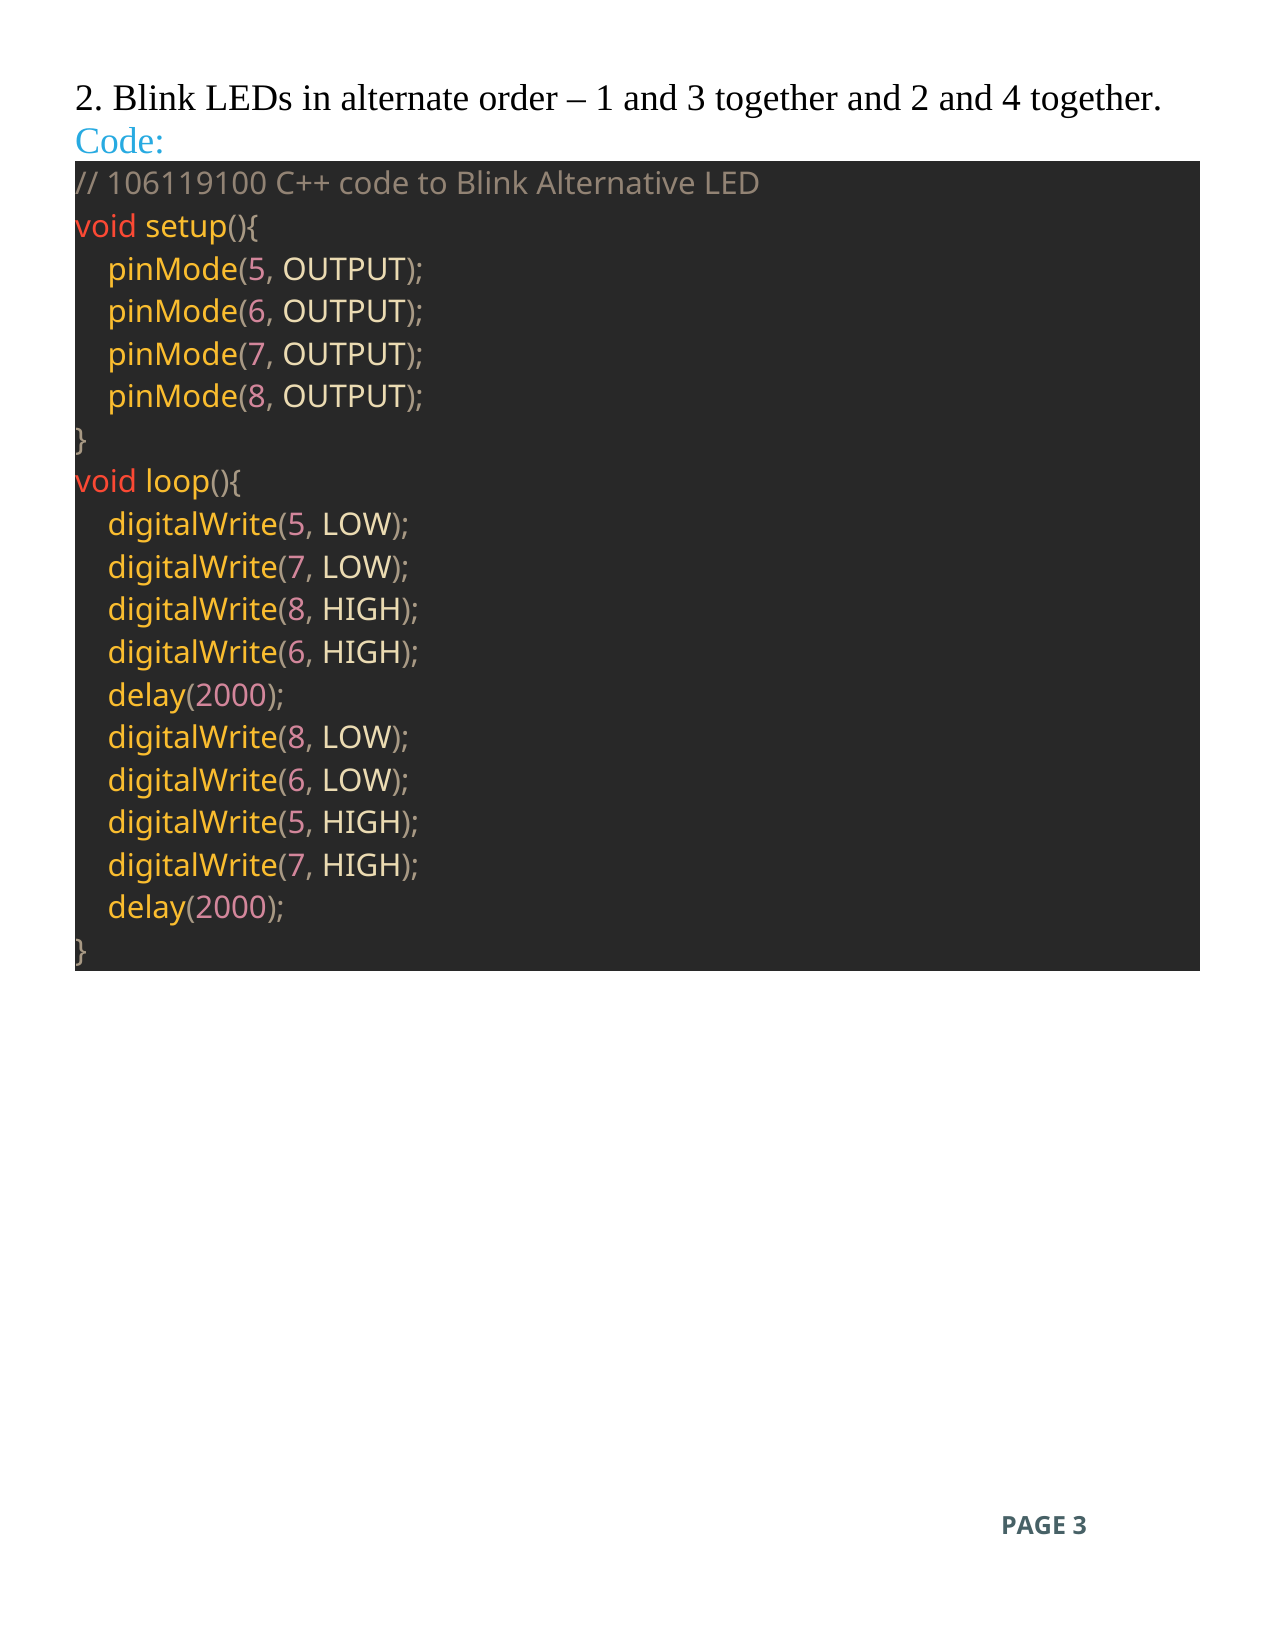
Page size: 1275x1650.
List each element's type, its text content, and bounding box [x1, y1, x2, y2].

text digitalWrite(7, LOW); [75, 545, 1200, 587]
text digitalWrite(8, LOW); [75, 715, 1200, 758]
text pinMode(7, OUTPUT); [75, 332, 1200, 374]
text // 106119100 C++ code to Blink Alternative LED [75, 161, 1200, 204]
text } [75, 928, 1200, 971]
text Code: [75, 118, 1200, 161]
text digitalWrite(5, LOW); [75, 502, 1200, 545]
text void setup(){ [75, 204, 1200, 246]
text delay(2000); [75, 672, 1200, 715]
text pinMode(6, OUTPUT); [75, 289, 1200, 332]
text digitalWrite(5, HIGH); [75, 800, 1200, 843]
text pinMode(5, OUTPUT); [75, 246, 1200, 289]
text } [75, 417, 1200, 459]
text digitalWrite(7, HIGH); [75, 843, 1200, 886]
text 2. Blink LEDs in alternate order – 1 and 3 together and 2 and 4 together. [75, 75, 1200, 118]
text digitalWrite(6, LOW); [75, 758, 1200, 800]
text digitalWrite(6, HIGH); [75, 630, 1200, 672]
text digitalWrite(8, HIGH); [75, 587, 1200, 630]
text delay(2000); [75, 886, 1200, 928]
text void loop(){ [75, 459, 1200, 502]
text pinMode(8, OUTPUT); [75, 374, 1200, 417]
